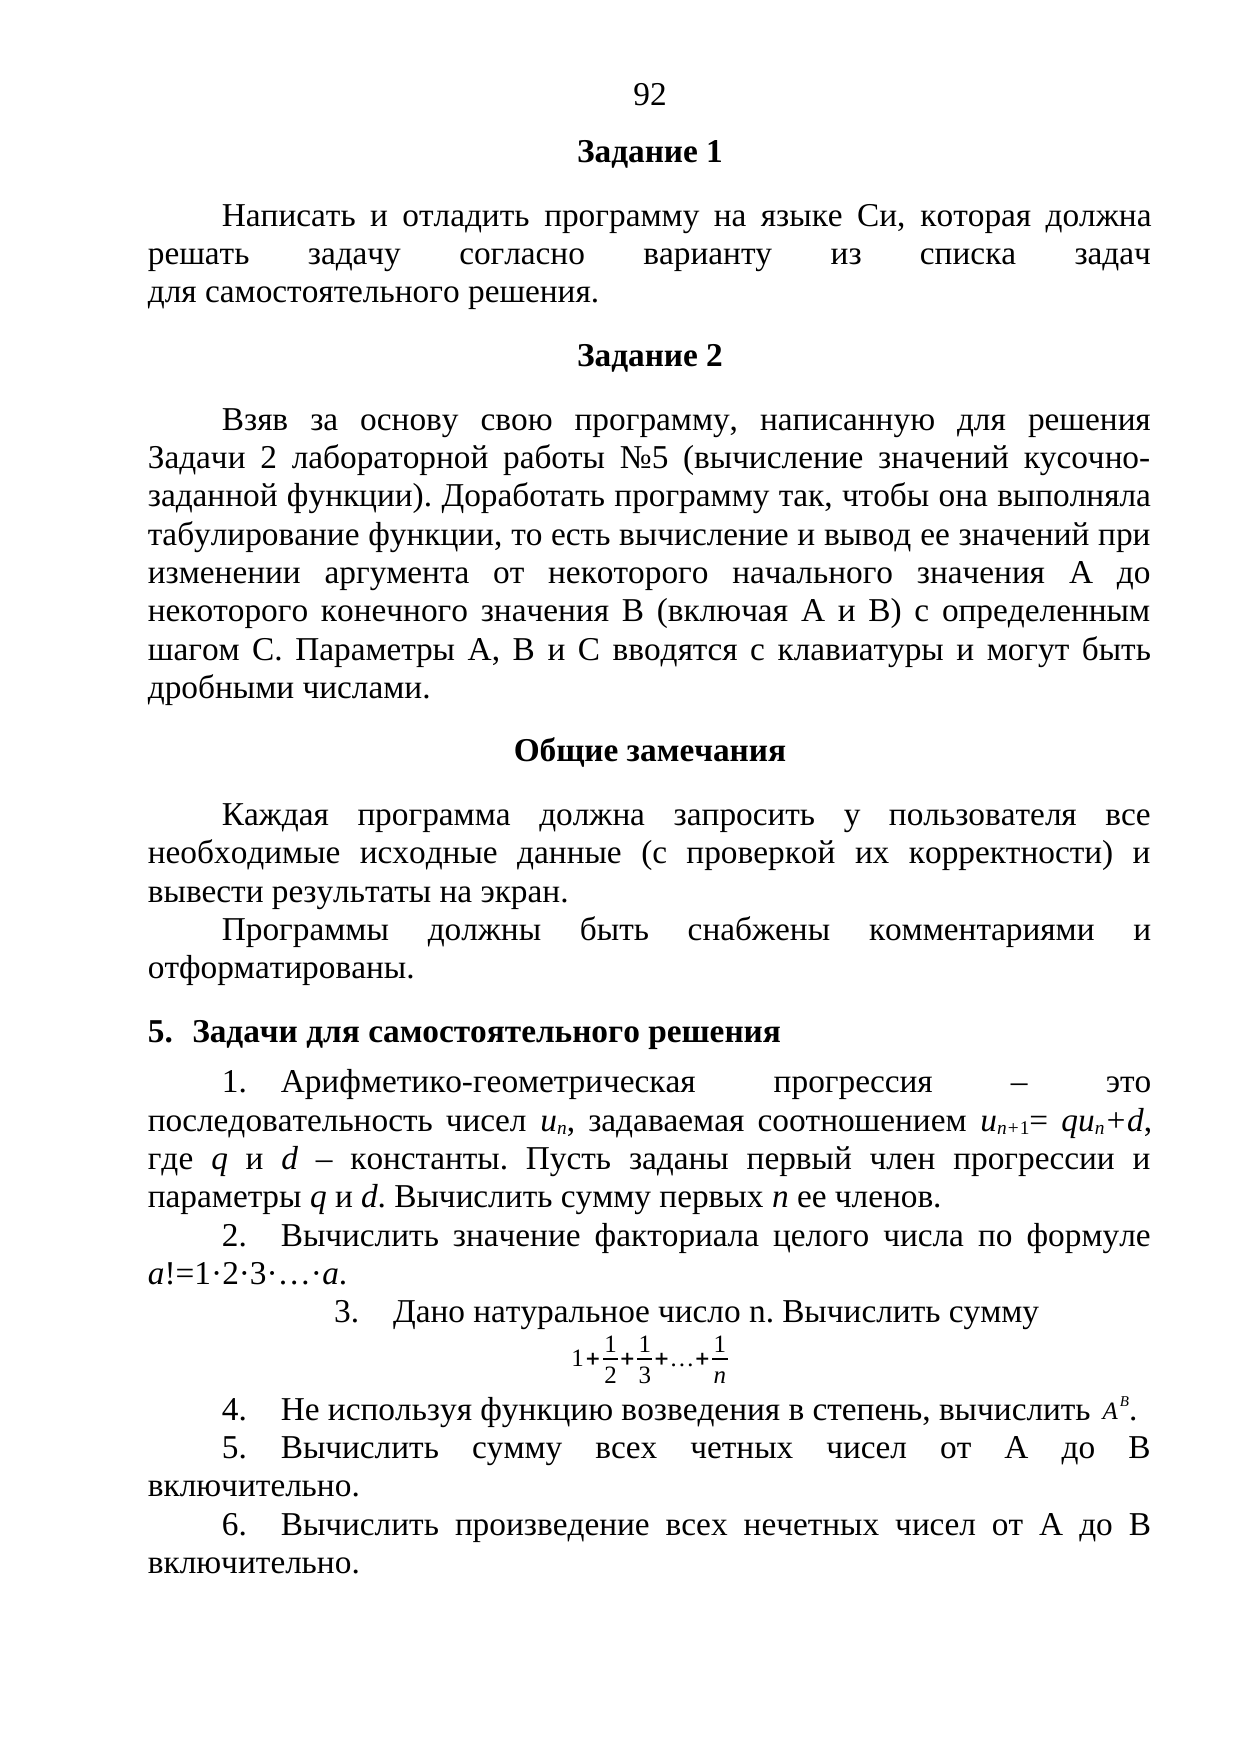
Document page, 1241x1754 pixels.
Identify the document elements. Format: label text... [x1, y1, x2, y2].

list Дано натуральное число n. Вычислить сумму [148, 1292, 1152, 1389]
text Взяв за основу свою программу, написанную для решения Задачи 2 лабораторной работы №5 (вычисление значений кусочно-заданной функции). Доработать программу так, чтобы она выполняла табулирование функции, то есть вычисление и вывод ее значений при изменении аргумента от некоторого начального значения A до некоторого конечного значения B (включая А и В) с определенным шагом C. Параметры А, В и С вводятся с клавиатуры и могут быть дробными числами. [148, 399, 1152, 706]
text Программы должны быть снабжены комментариями и отформатированы. [148, 909, 1152, 986]
subtitle Общие замечания [148, 731, 1152, 769]
subtitle Задачи для самостоятельного решения [148, 1011, 1152, 1049]
list Вычислить произведение всех нечетных чисел от А до В включительно. [148, 1504, 1152, 1581]
subtitle Задание 1 [148, 131, 1152, 170]
list Вычислить значение факториала целого числа по формуле а!=1·2·3·…·а. [148, 1215, 1152, 1292]
list Вычислить сумму всех четных чисел от А до В включительно. [148, 1427, 1152, 1504]
text Написать и отладить программу на языке Си, которая должна решать задачу согласно варианту из списка задач для самостоятельного решения. [148, 195, 1152, 310]
list Не используя функцию возведения в степень, вычислить . [148, 1389, 1152, 1427]
subtitle Задание 2 [148, 335, 1152, 373]
list Арифметико-геометрическая прогрессия – это последовательность чисел un, задаваемая соотношением un+1= qun+d, где q и d – константы. Пусть заданы первый член прогрессии и параметры q и d. Вычислить сумму первых n ее членов. [148, 1062, 1152, 1215]
text Каждая программа должна запросить у пользователя все необходимые исходные данные (с проверкой их корректности) и вывести результаты на экран. [148, 794, 1152, 909]
